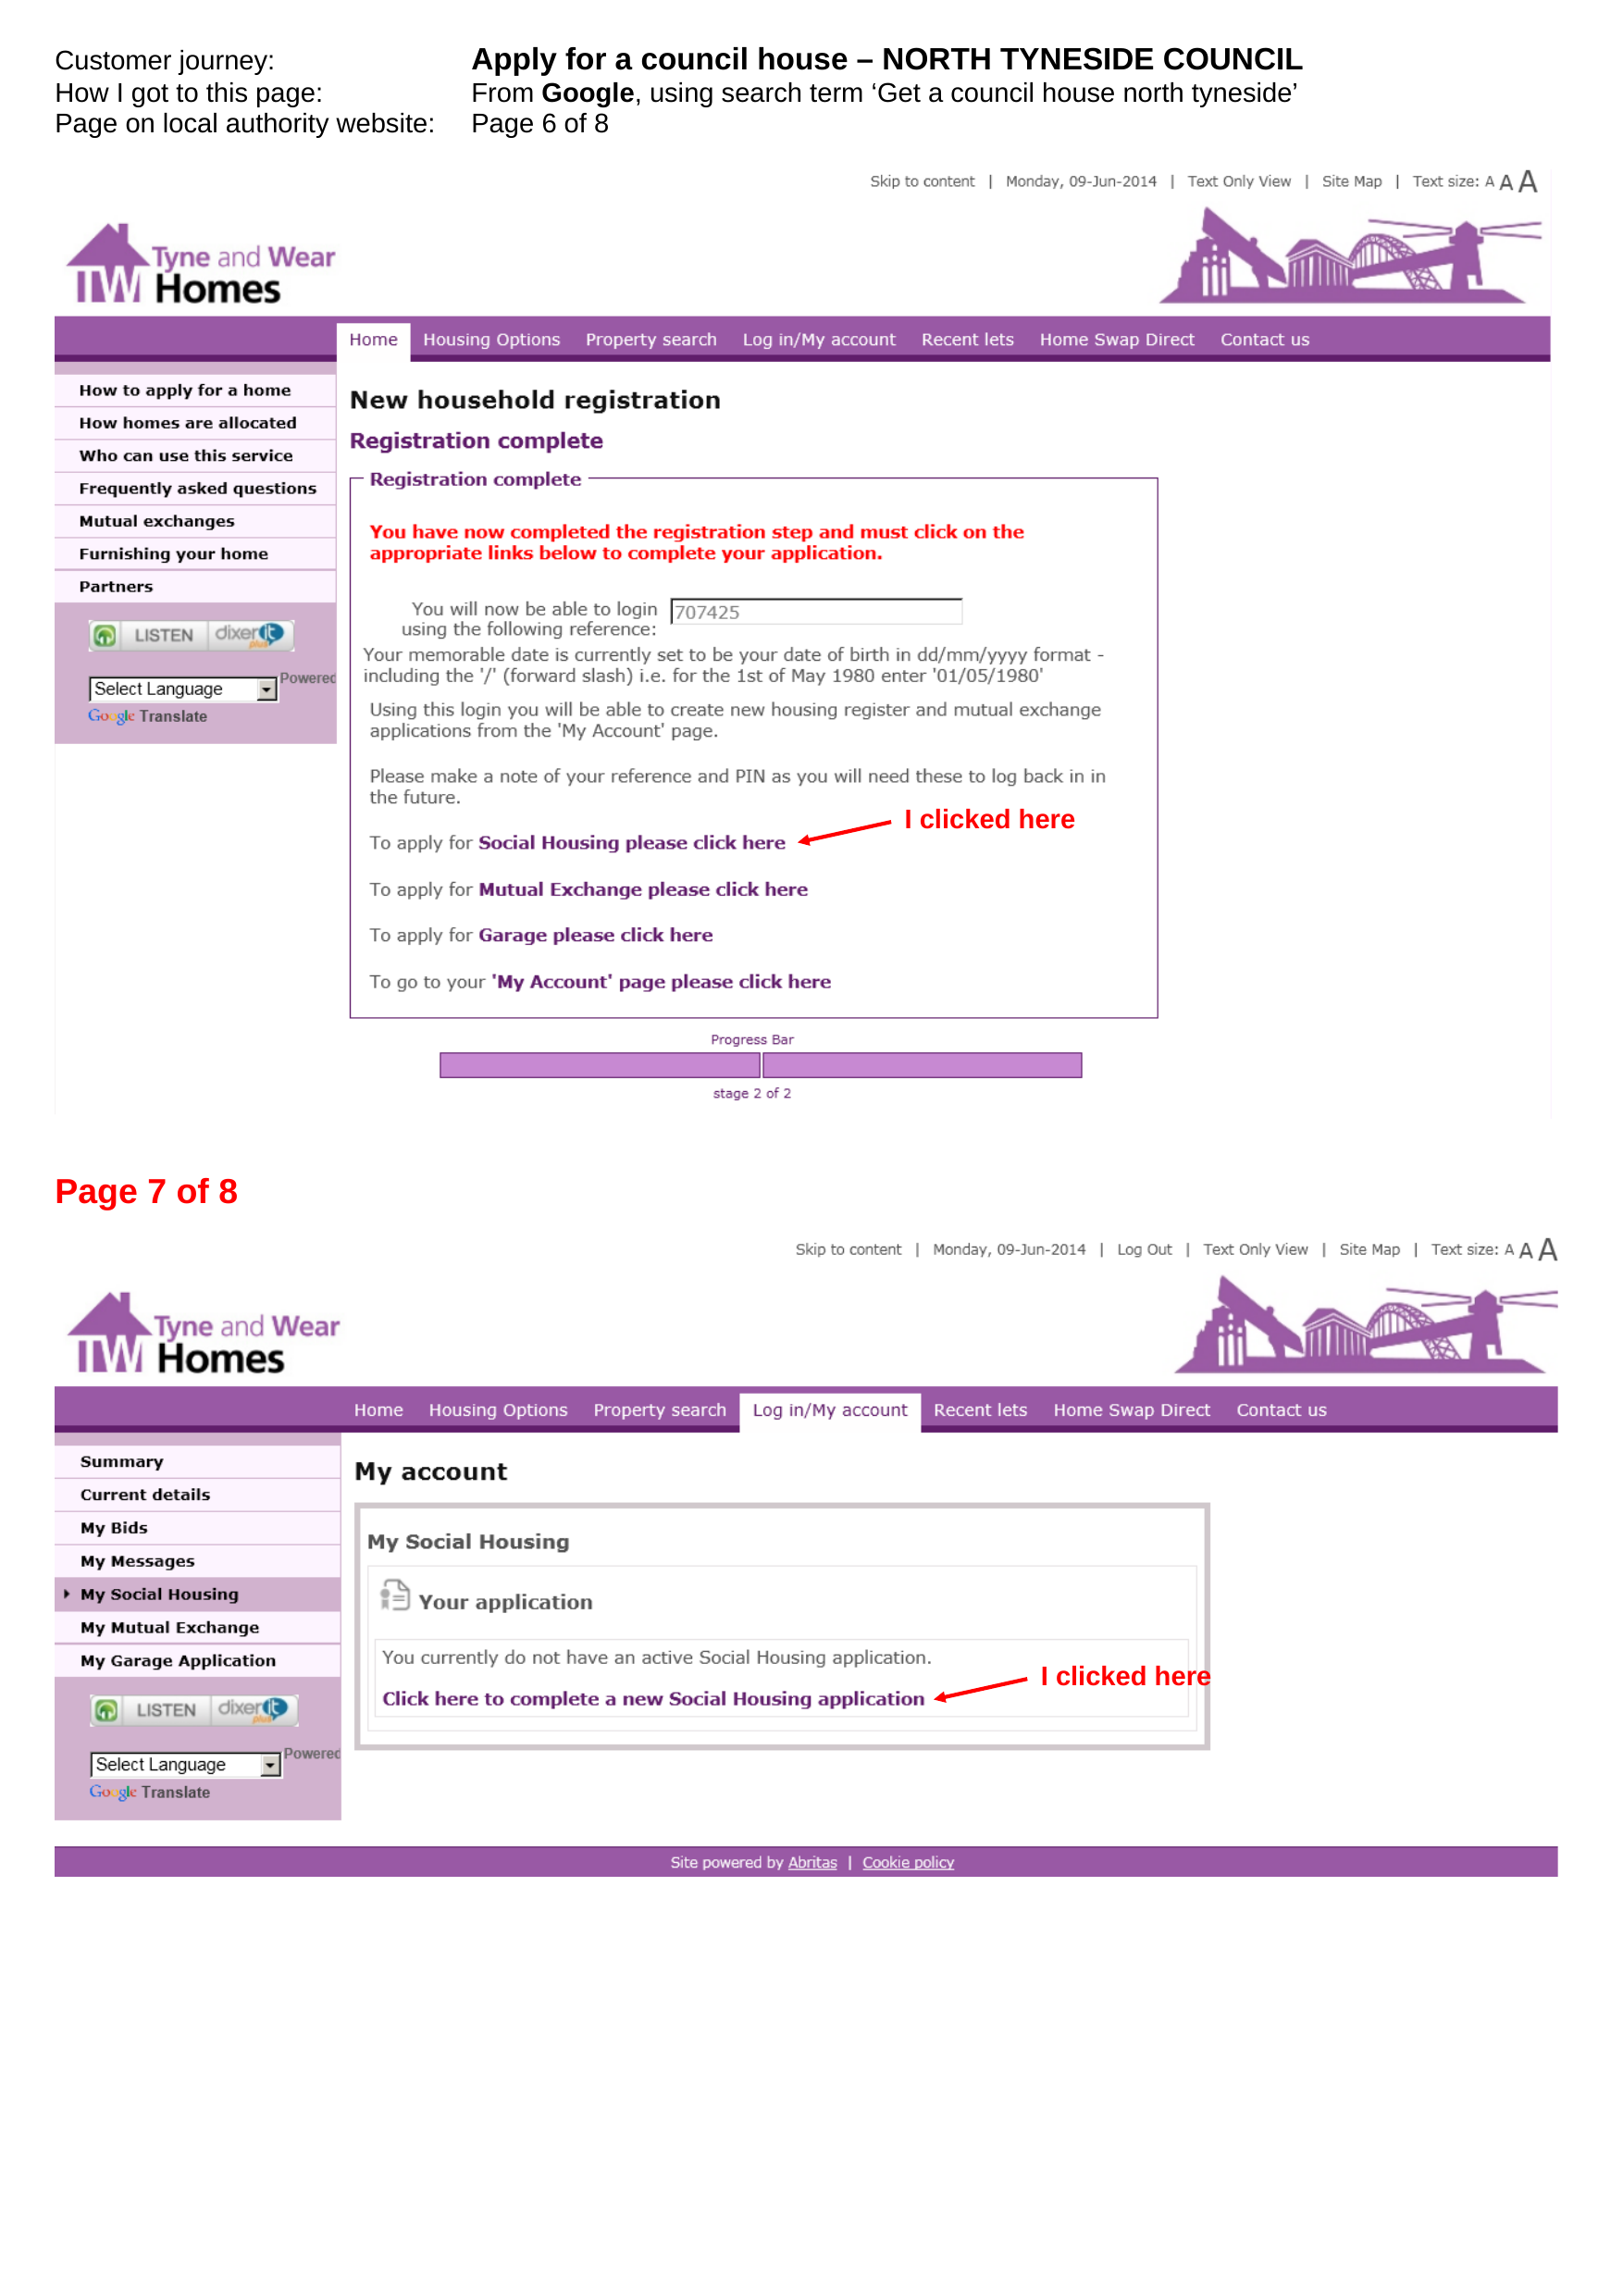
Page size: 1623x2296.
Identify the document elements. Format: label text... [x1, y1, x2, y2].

picture [55, 1237, 1558, 1877]
text Customer journey: Apply for a council house – NORTH TYNESIDE COUNCIL [55, 41, 1585, 77]
text Page on local authority website: Page 6 of 8 [55, 107, 1585, 139]
text How I got to this page: From Google, using search term ‘Get a council house north tyneside’ [55, 77, 1585, 107]
text Page 7 of 8 [55, 1172, 1585, 1211]
picture [55, 169, 1551, 1119]
